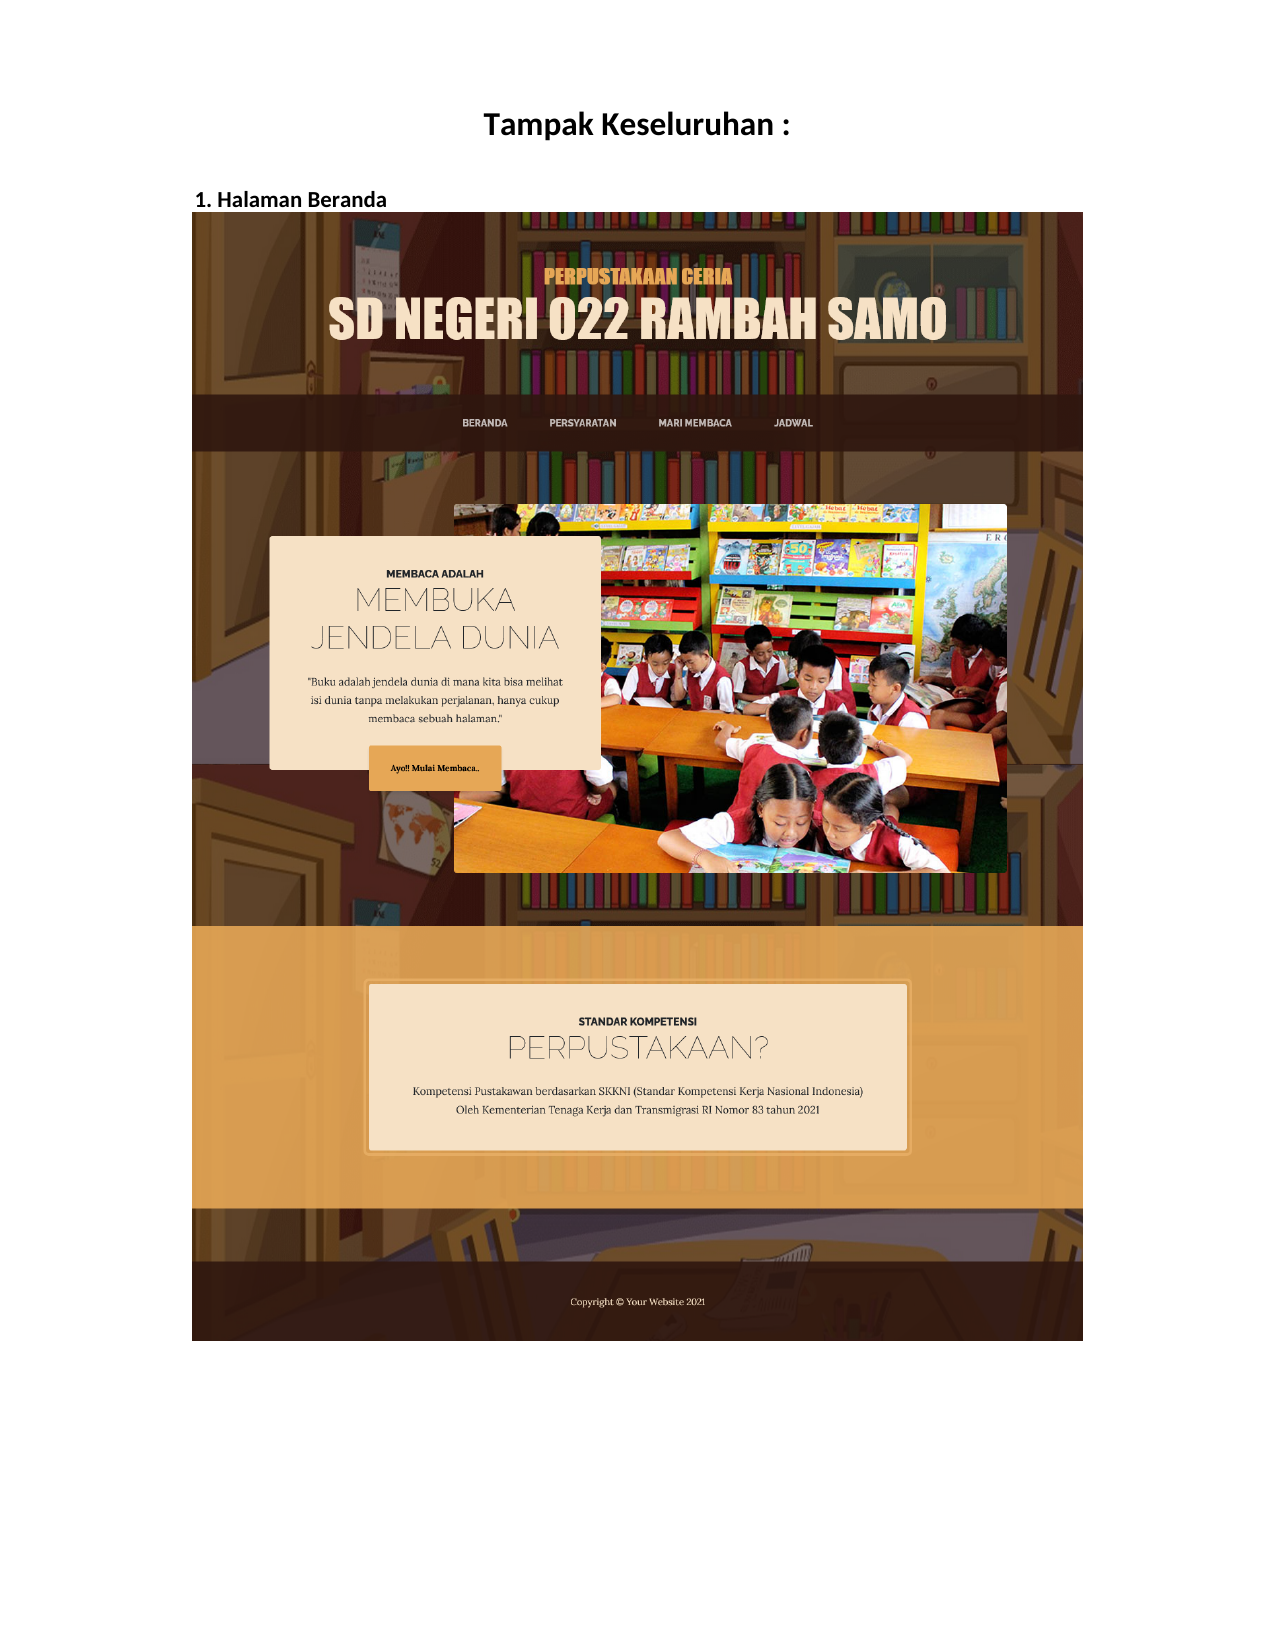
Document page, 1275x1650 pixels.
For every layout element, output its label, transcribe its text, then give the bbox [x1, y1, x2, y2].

text 1. Halaman Beranda [150, 185, 1124, 213]
text Tampak Keseluruhan : [150, 103, 1124, 144]
picture [192, 212, 1083, 1341]
